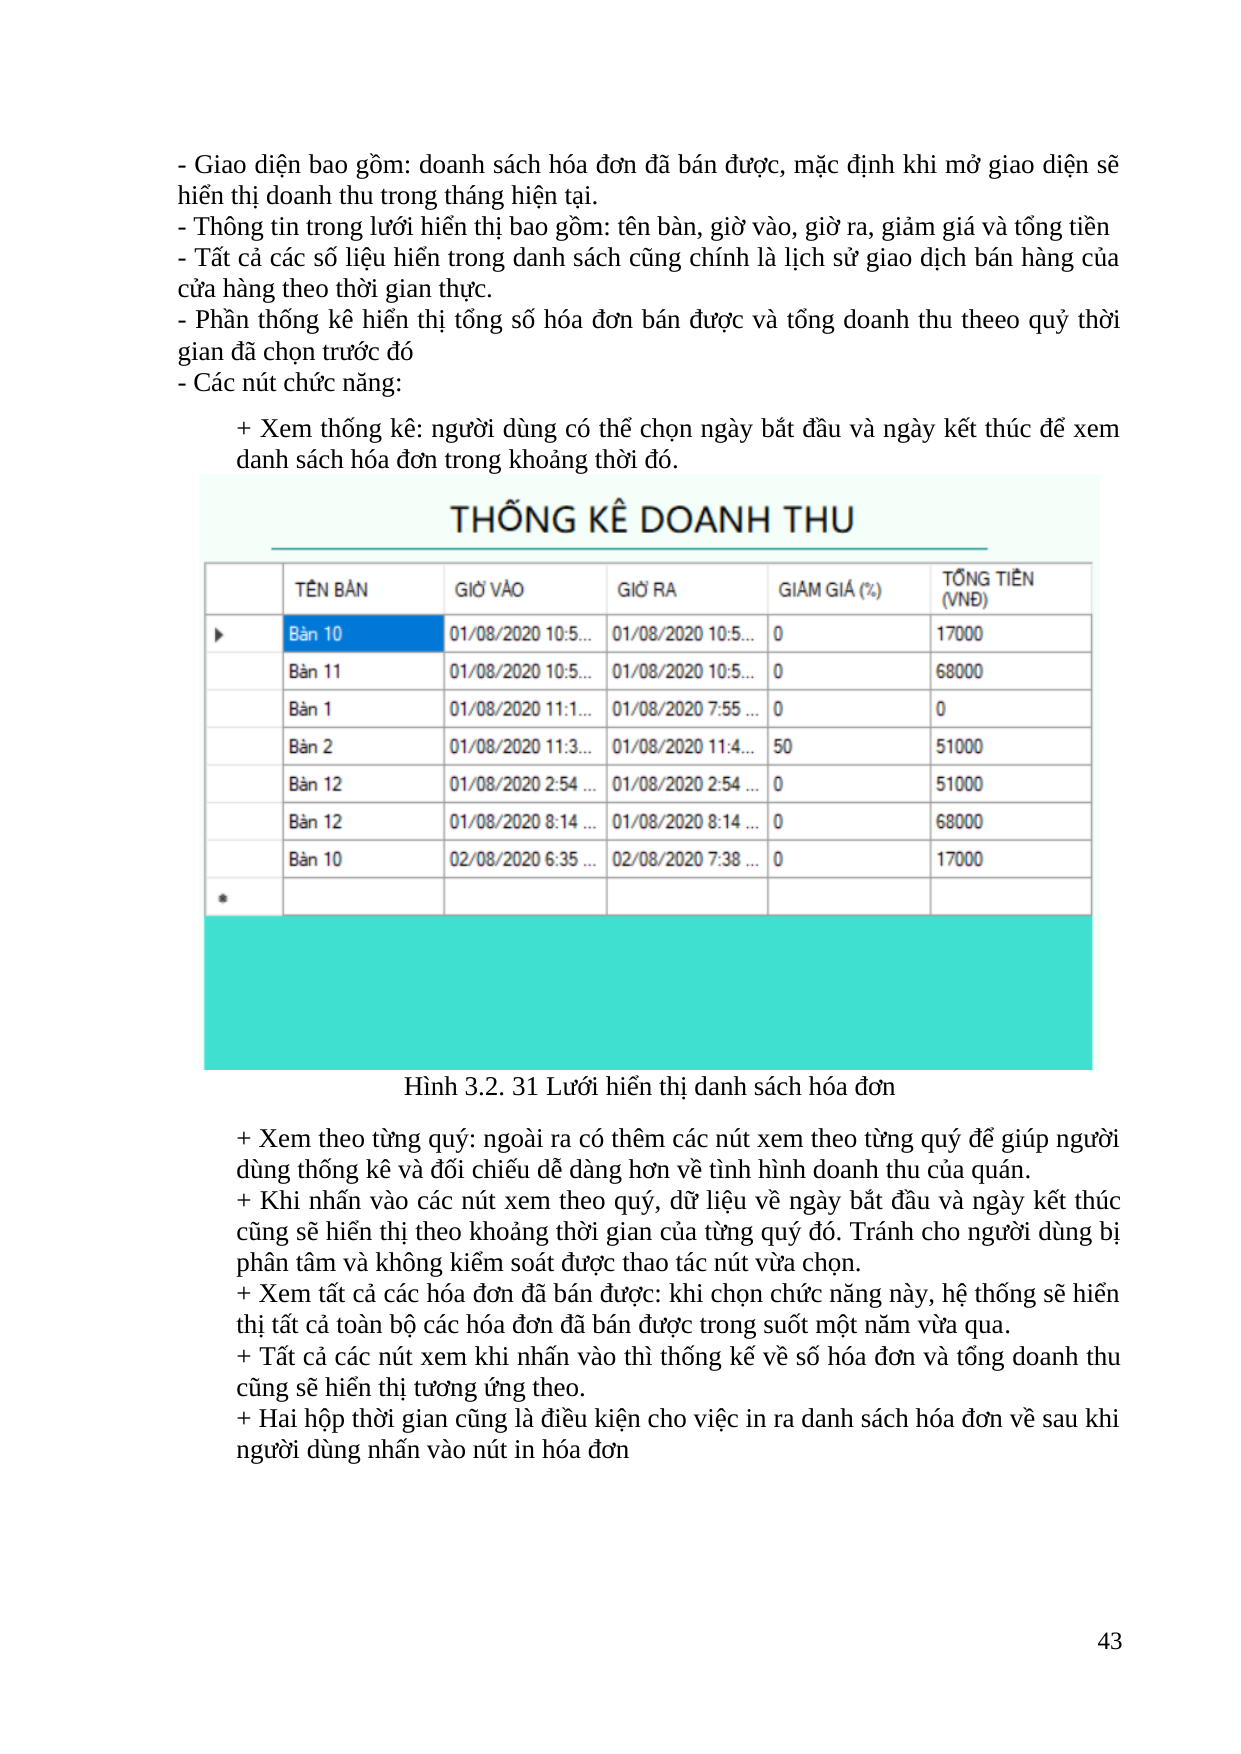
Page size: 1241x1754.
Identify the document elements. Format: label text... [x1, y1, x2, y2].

list + Xem tất cả các hóa đơn đã bán được: khi chọn chức năng này, hệ thống sẽ hiển thị tất cả toàn bộ các hóa đơn đã bán được trong suốt một năm vừa qua. [236, 1277, 1122, 1340]
list + Hai hộp thời gian cũng là điều kiện cho việc in ra danh sách hóa đơn về sau khi người dùng nhấn vào nút in hóa đơn [236, 1402, 1122, 1464]
list + Tất cả các nút xem khi nhấn vào thì thống kế về số hóa đơn và tổng doanh thu cũng sẽ hiển thị tương ứng theo. [236, 1340, 1122, 1402]
list + Khi nhấn vào các nút xem theo quý, dữ liệu về ngày bắt đầu và ngày kết thúc cũng sẽ hiển thị theo khoảng thời gian của từng quý đó. Tránh cho người dùng bị phân tâm và không kiểm soát được thao tác nút vừa chọn. [236, 1184, 1122, 1277]
list - Tất cả các số liệu hiển trong danh sách cũng chính là lịch sử giao dịch bán hàng của cửa hàng theo thời gian thực. [177, 241, 1122, 303]
list + Xem thống kê: người dùng có thể chọn ngày bắt đầu và ngày kết thúc để xem danh sách hóa đơn trong khoảng thời đó. [236, 412, 1122, 475]
list + Xem theo từng quý: ngoài ra có thêm các nút xem theo từng quý để giúp người dùng thống kê và đối chiếu dễ dàng hơn về tình hình doanh thu của quán. [236, 1122, 1122, 1184]
text Hình 3.2. 31 Lưới hiển thị danh sách hóa đơn [177, 1070, 1122, 1101]
list - Thông tin trong lưới hiển thị bao gồm: tên bàn, giờ vào, giờ ra, giảm giá và tổng tiền [177, 210, 1122, 241]
list - Giao diện bao gồm: doanh sách hóa đơn đã bán được, mặc định khi mở giao diện sẽ hiển thị doanh thu trong tháng hiện tại. [177, 148, 1122, 210]
list - Phần thống kê hiển thị tổng số hóa đơn bán được và tổng doanh thu theeo quỷ thời gian đã chọn trước đó [177, 303, 1122, 366]
list - Các nút chức năng: [177, 366, 1122, 397]
